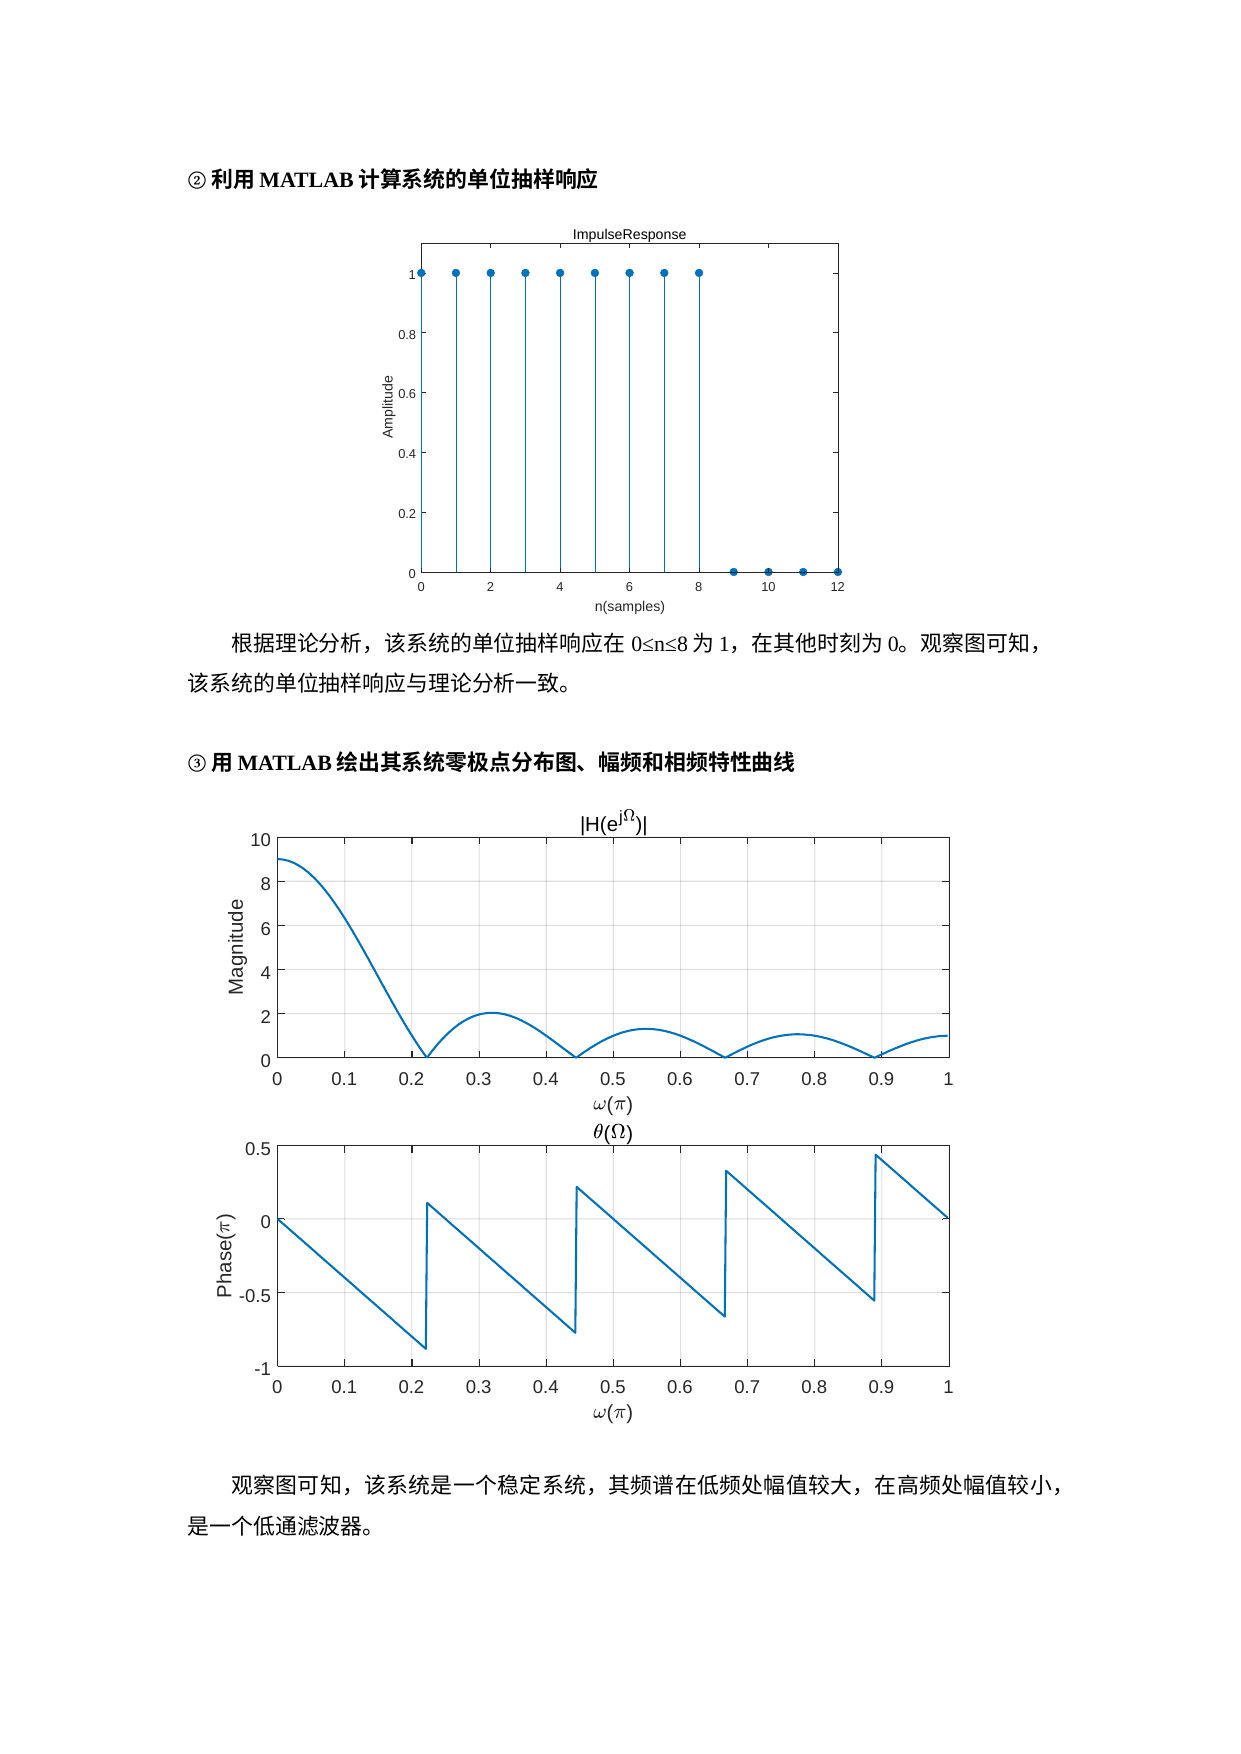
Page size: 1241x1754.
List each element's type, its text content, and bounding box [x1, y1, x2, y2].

text 观察图可知，该系统是一个稳定系统，其频谱在低频处幅值较大，在高频处幅值较小，是一个低通滤波器。 [187, 777, 1053, 1541]
text ②利用MATLAB计算系统的单位抽样响应 [187, 162, 1053, 194]
text ③用MATLAB绘出其系统零极点分布图、幅频和相频特性曲线 [187, 745, 1053, 777]
text 根据理论分析，该系统的单位抽样响应在0≤n≤8为1，在其他时刻为0。观察图可知，该系统的单位抽样响应与理论分析一致。 [187, 194, 1053, 698]
